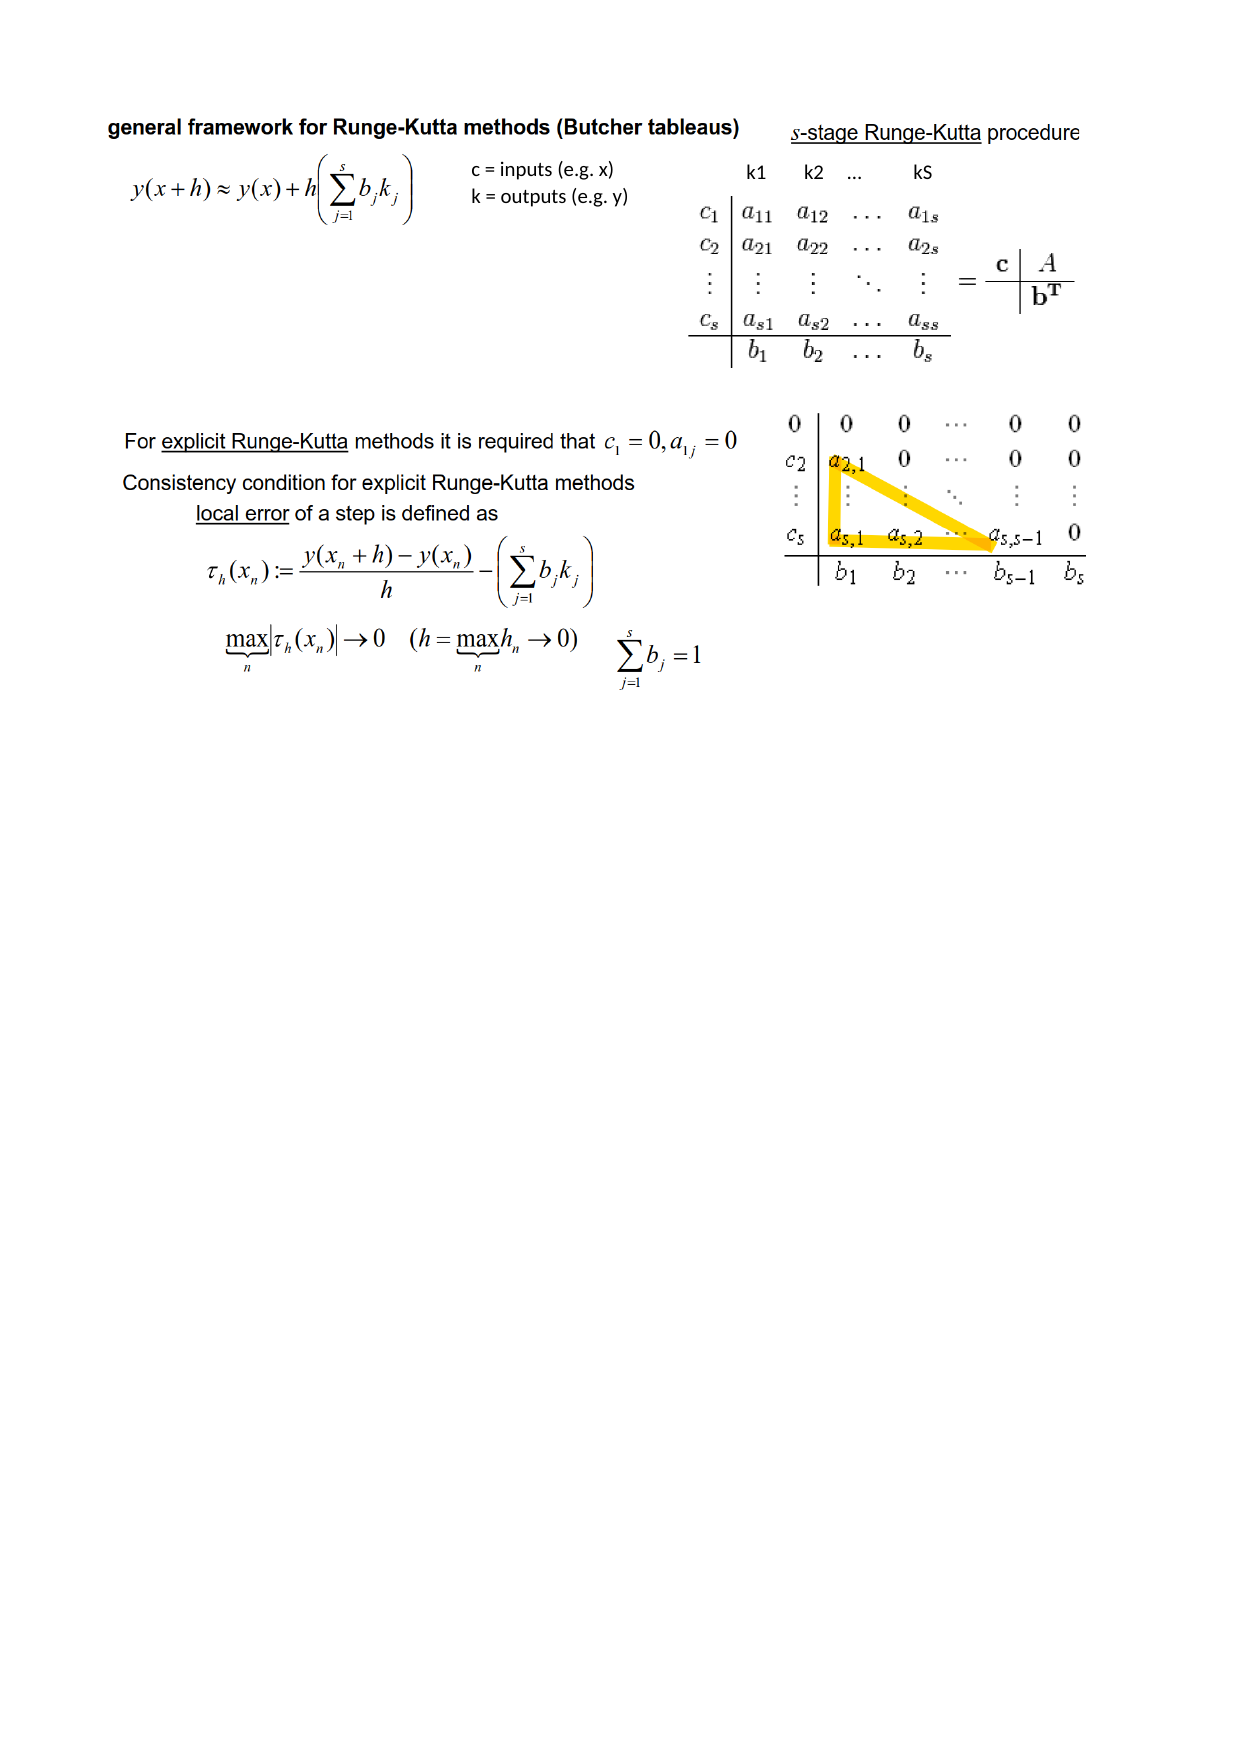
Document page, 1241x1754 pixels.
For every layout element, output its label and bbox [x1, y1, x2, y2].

picture [121, 470, 639, 496]
picture [127, 152, 414, 226]
picture [789, 123, 1080, 147]
picture [192, 500, 500, 527]
picture [105, 114, 743, 142]
picture [121, 430, 740, 459]
picture [614, 628, 703, 694]
picture [224, 624, 580, 674]
picture [688, 196, 1082, 368]
picture [775, 407, 1093, 590]
picture [201, 532, 595, 611]
